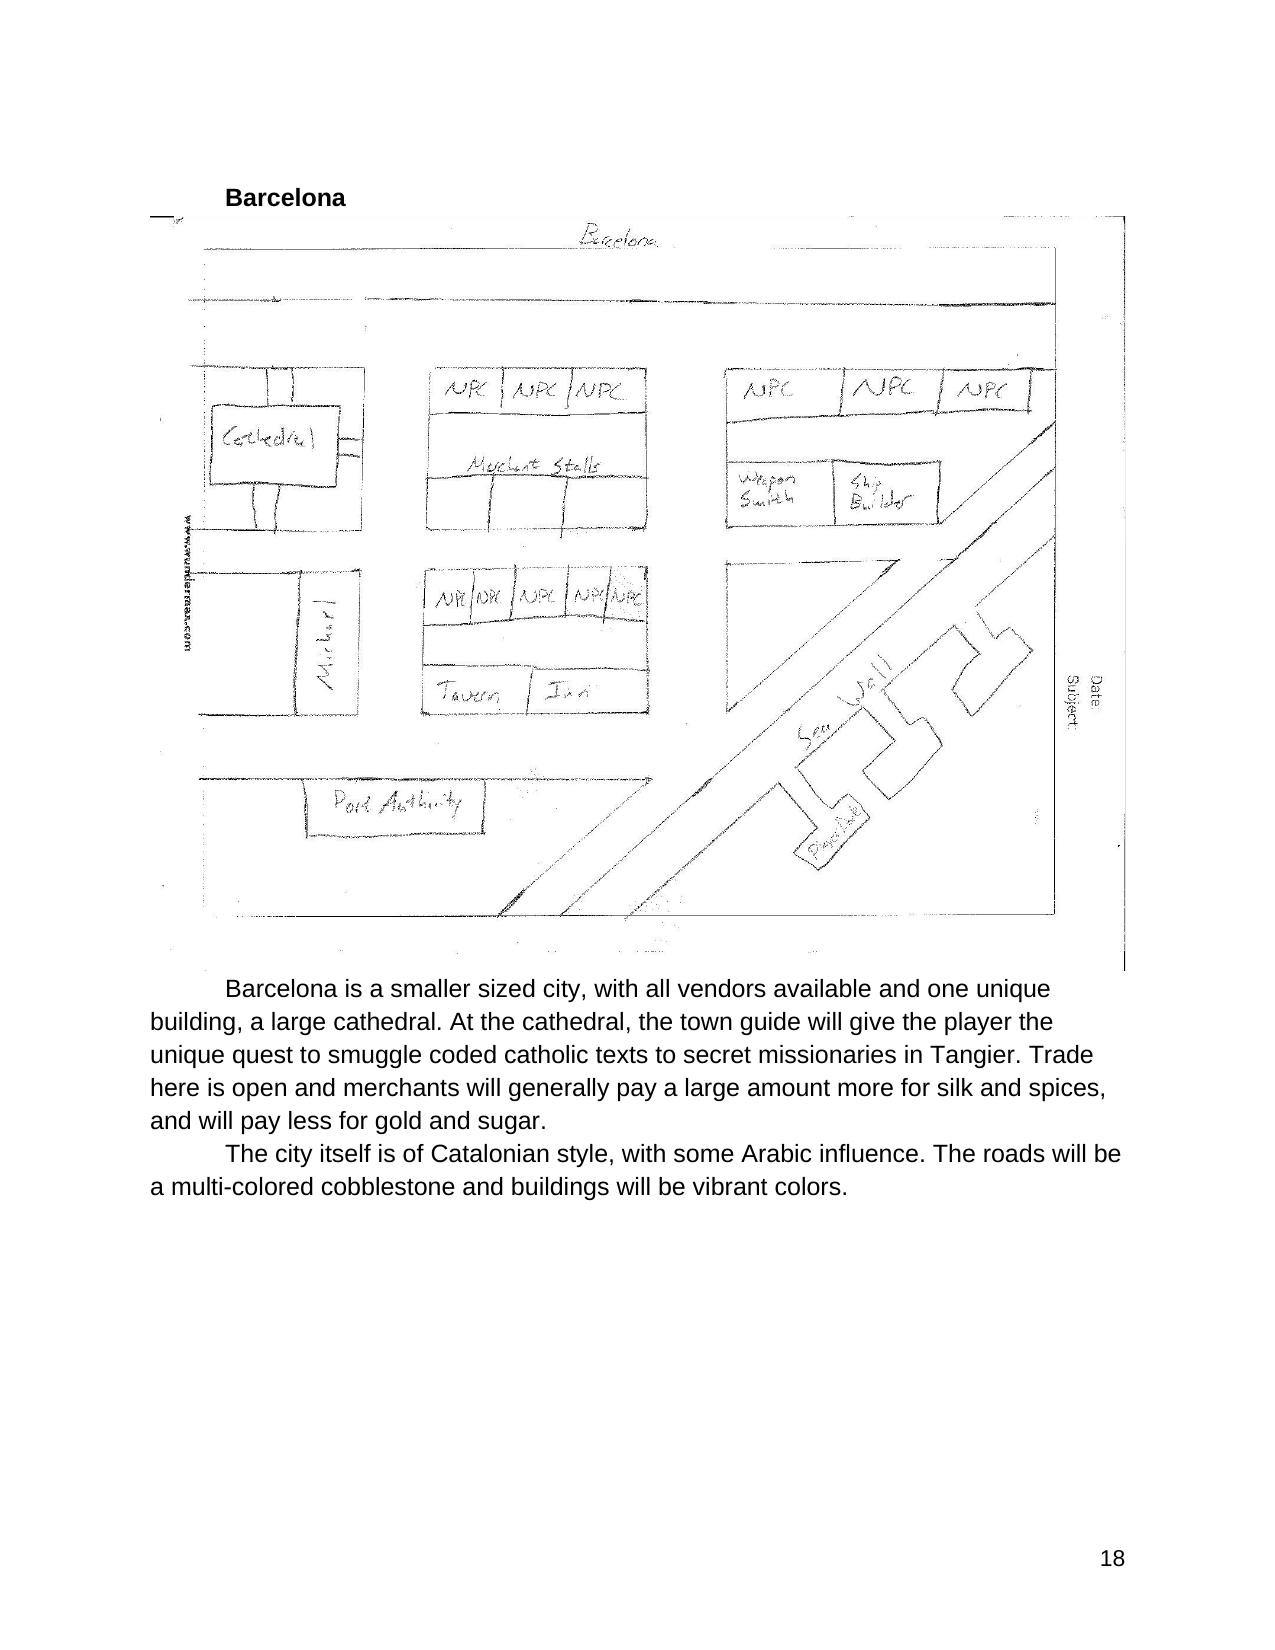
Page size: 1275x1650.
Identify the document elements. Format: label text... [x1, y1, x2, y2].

text Barcelona is a smaller sized city, with all vendors available and one unique building, a large cathedral. At the cathedral, the town guide will give the player the unique quest to smuggle coded catholic texts to secret missionaries in Tangier. Trade here is open and merchants will generally pay a large amount more for silk and spices, and will pay less for gold and sugar. [150, 974, 1125, 1135]
text The city itself is of Catalonian style, with some Arabic influence. The roads will be a multi-colored cobblestone and buildings will be vibrant colors. [150, 1139, 1125, 1201]
picture [150, 216, 1125, 971]
text Barcelona [150, 183, 1125, 212]
